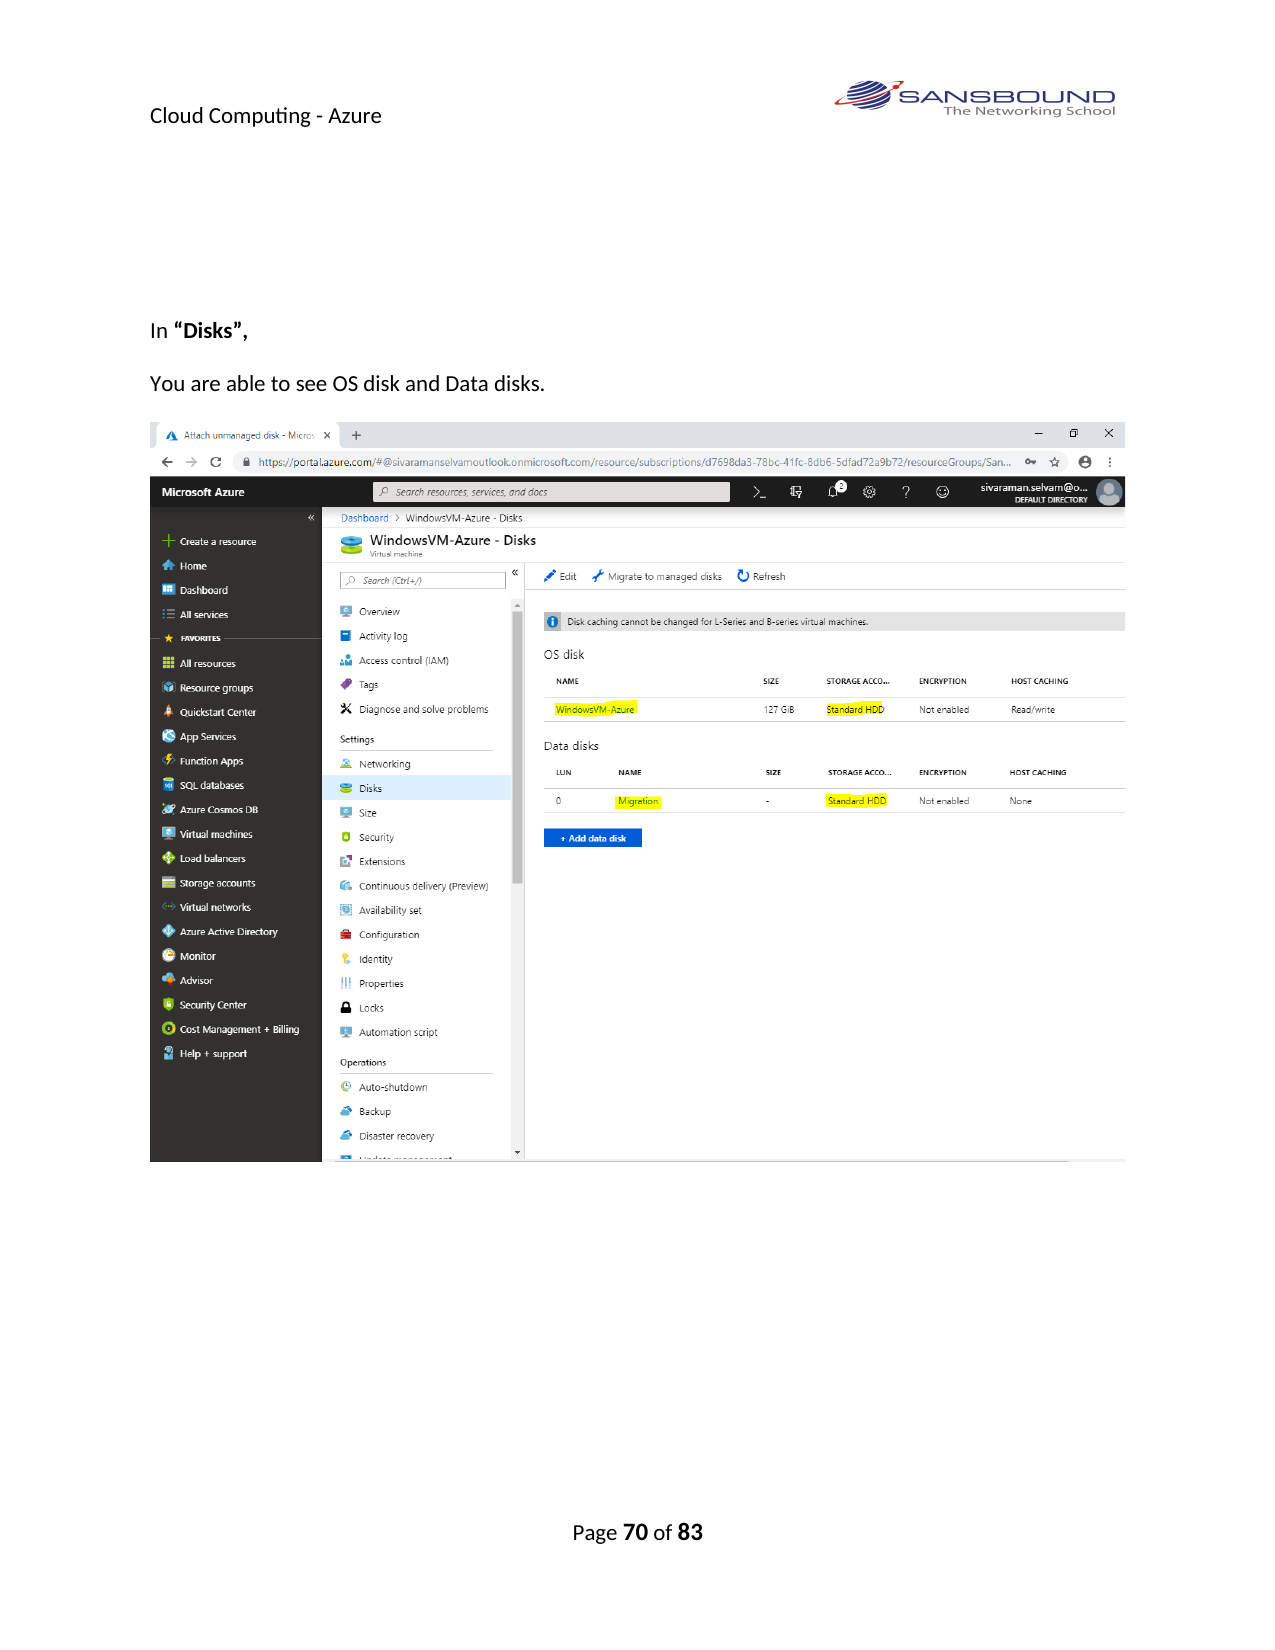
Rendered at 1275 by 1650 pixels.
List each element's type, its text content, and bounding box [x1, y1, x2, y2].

text In “Disks”, [150, 316, 1125, 344]
picture [150, 422, 1125, 1162]
text You are able to see OS disk and Data disks. [150, 369, 1125, 397]
picture [823, 75, 1125, 124]
